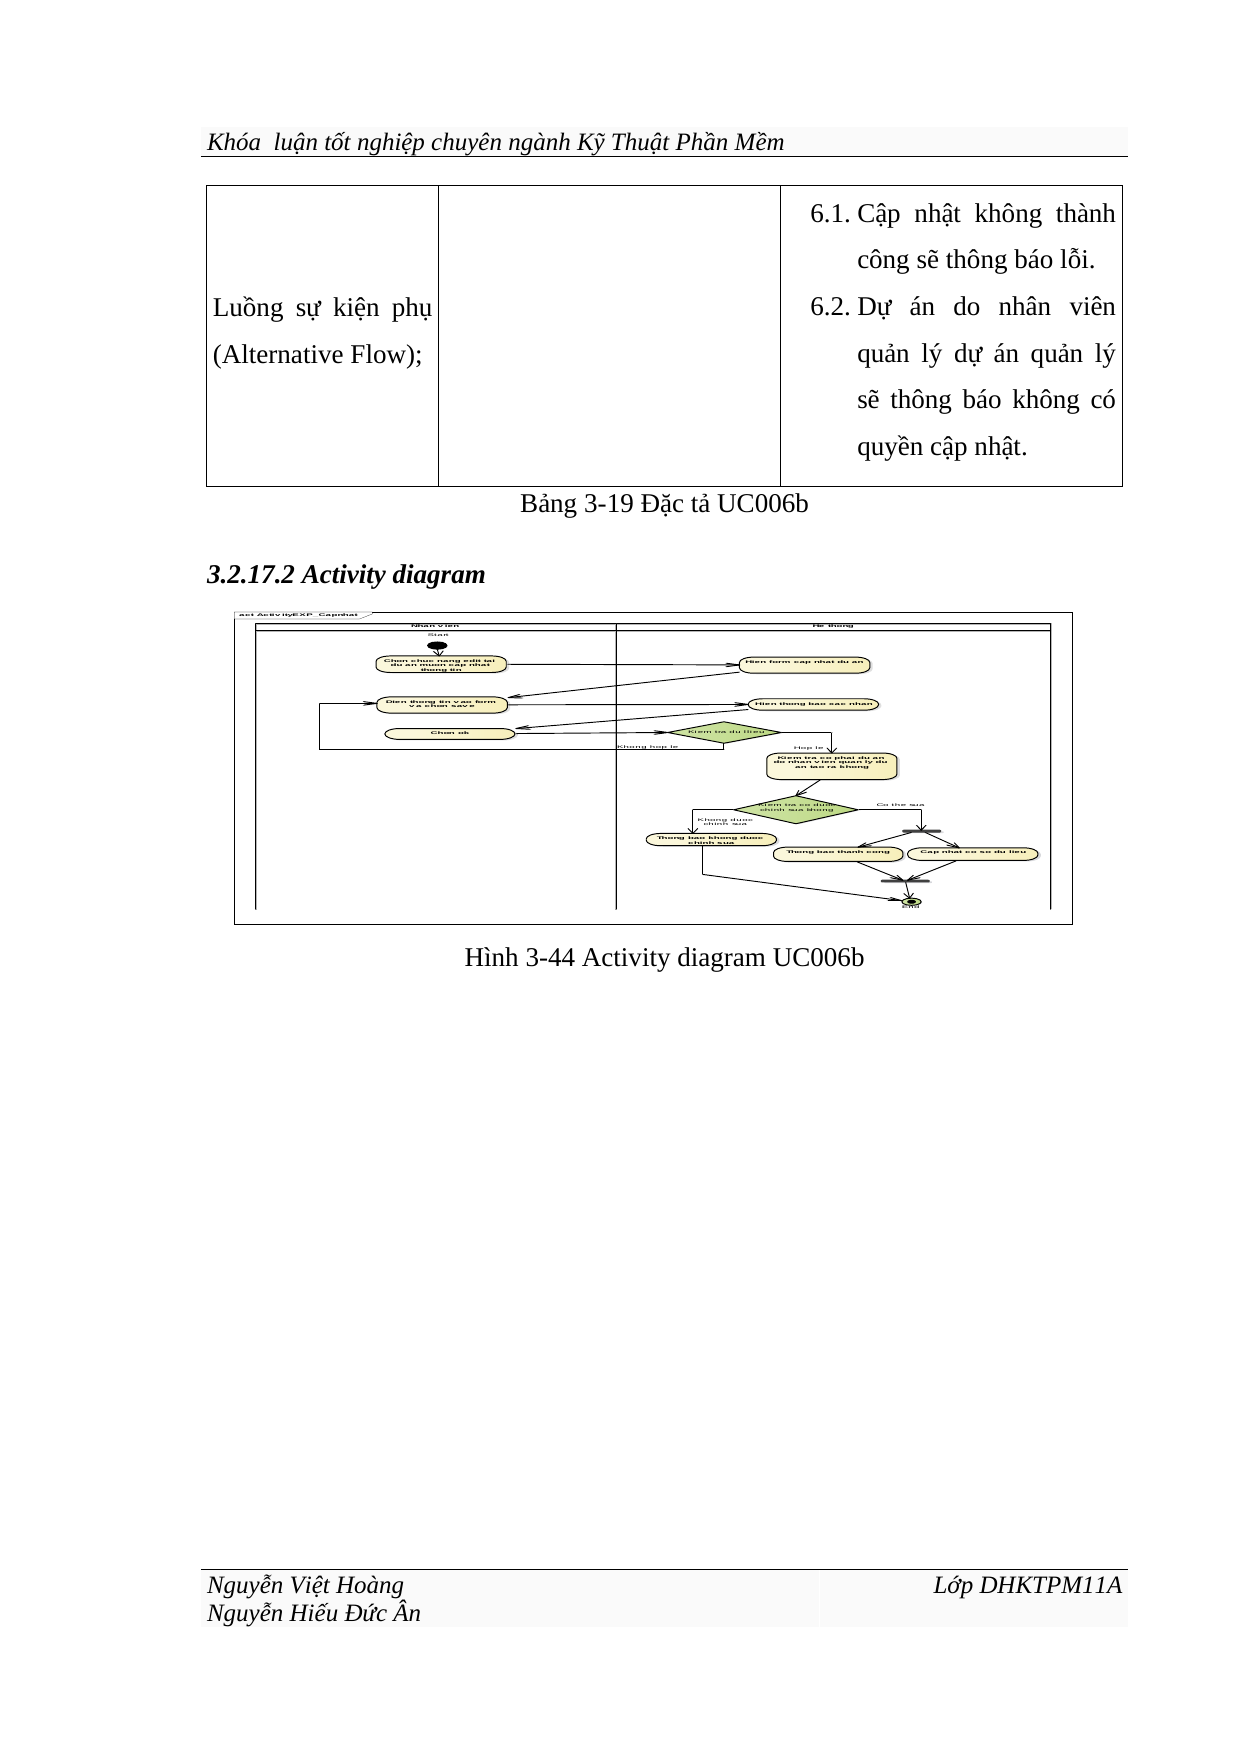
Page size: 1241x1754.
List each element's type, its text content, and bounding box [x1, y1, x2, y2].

subtitle Activity diagram [207, 558, 1122, 589]
table_cell Luồng sự kiện phụ (Alternative Flow); [207, 186, 438, 486]
text Bảng 3-19 Đặc tả UC006b [520, 487, 809, 518]
table_cell [439, 186, 780, 486]
table_cell Cập nhật không thành công sẽ thông báo lỗi. Dự án do nhân viên quản lý dự án quản lý sẽ thông báo không có quyền cập nhật. [781, 186, 1122, 486]
